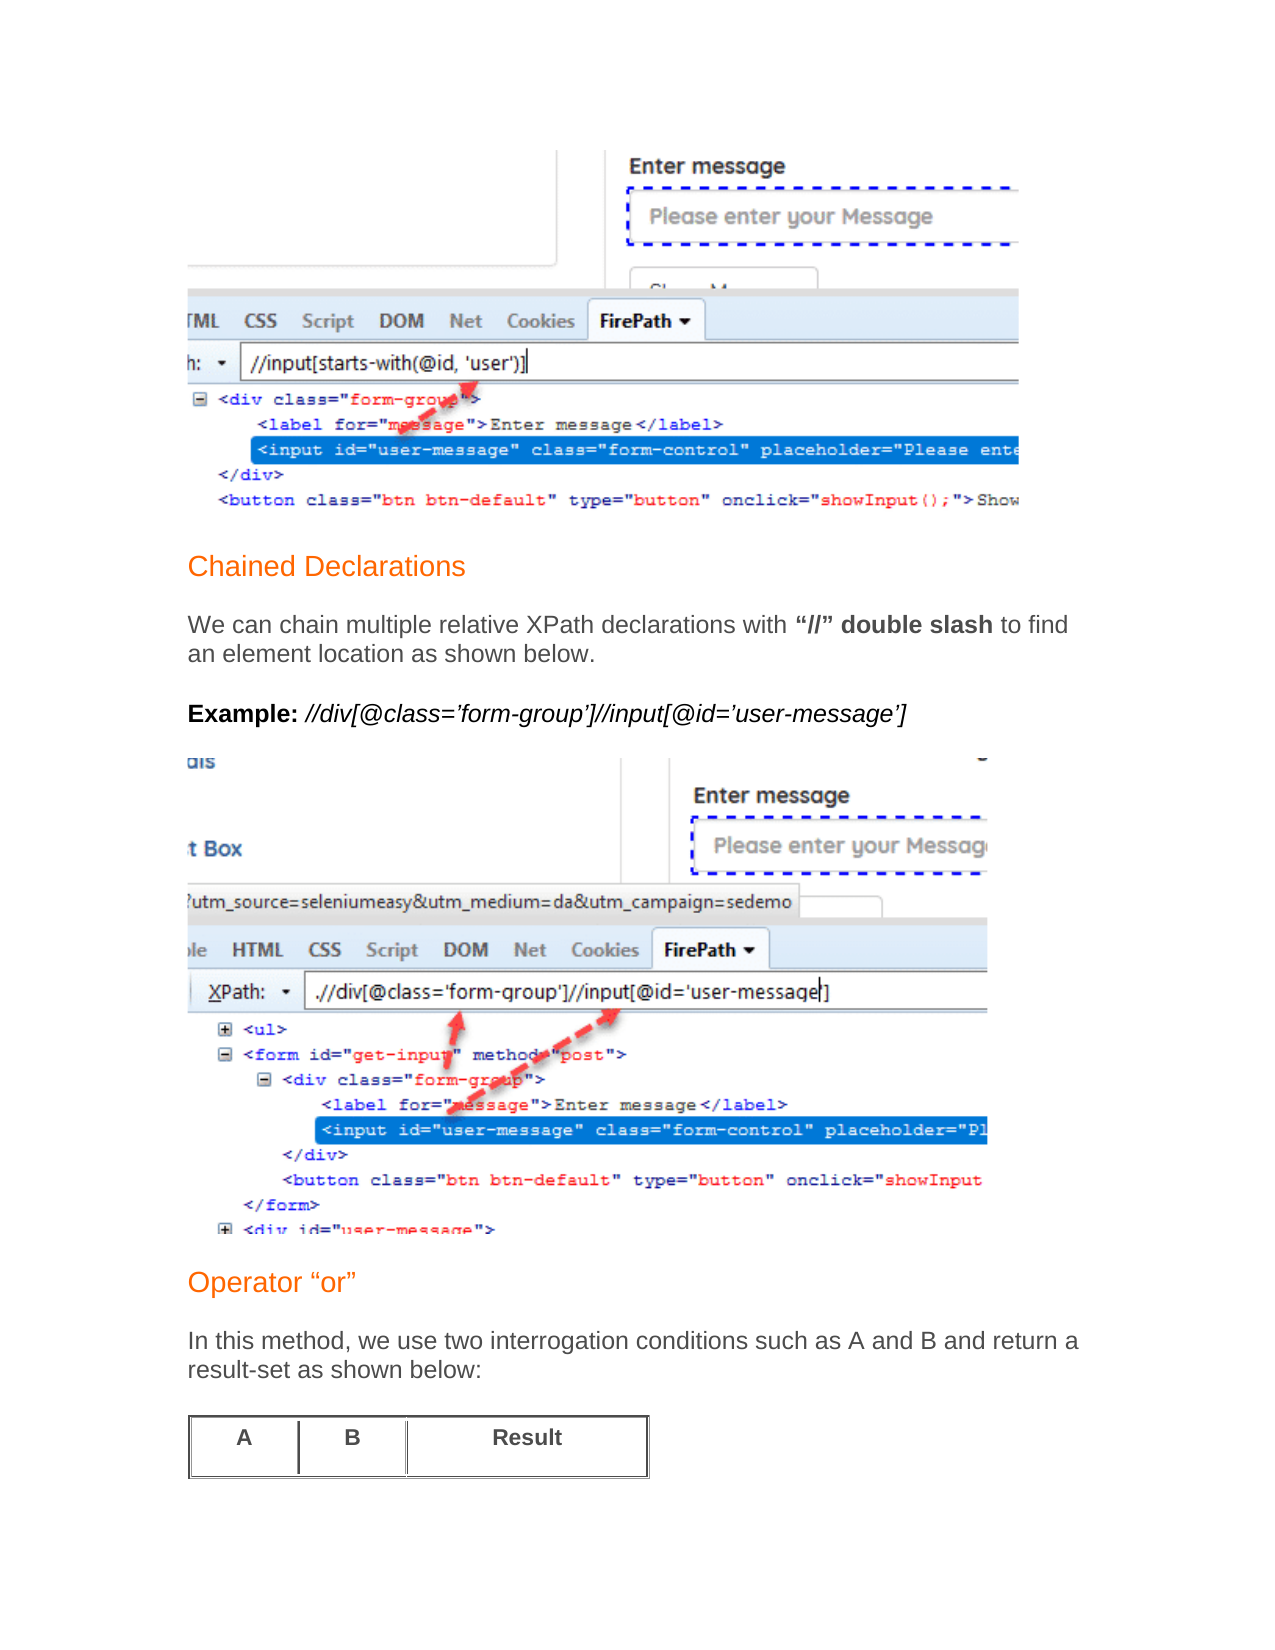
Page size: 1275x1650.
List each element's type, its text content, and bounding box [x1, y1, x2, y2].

text In this method, we use two interrogation conditions such as A and B and return a result-set as shown below: [187, 1326, 1087, 1384]
picture [187, 758, 988, 1234]
picture [187, 150, 1019, 518]
subtitle Operator “or” [187, 1265, 1087, 1298]
subtitle Chained Declarations [187, 549, 1087, 582]
table_header Result [407, 1418, 646, 1476]
table_header A [192, 1418, 298, 1476]
table_header B [298, 1418, 407, 1476]
text We can chain multiple relative XPath declarations with “//” double slash to find an element location as shown below. [187, 610, 1087, 667]
text Example: //div[@class=’form-group’]//input[@id=’user-message’] [187, 698, 1087, 727]
